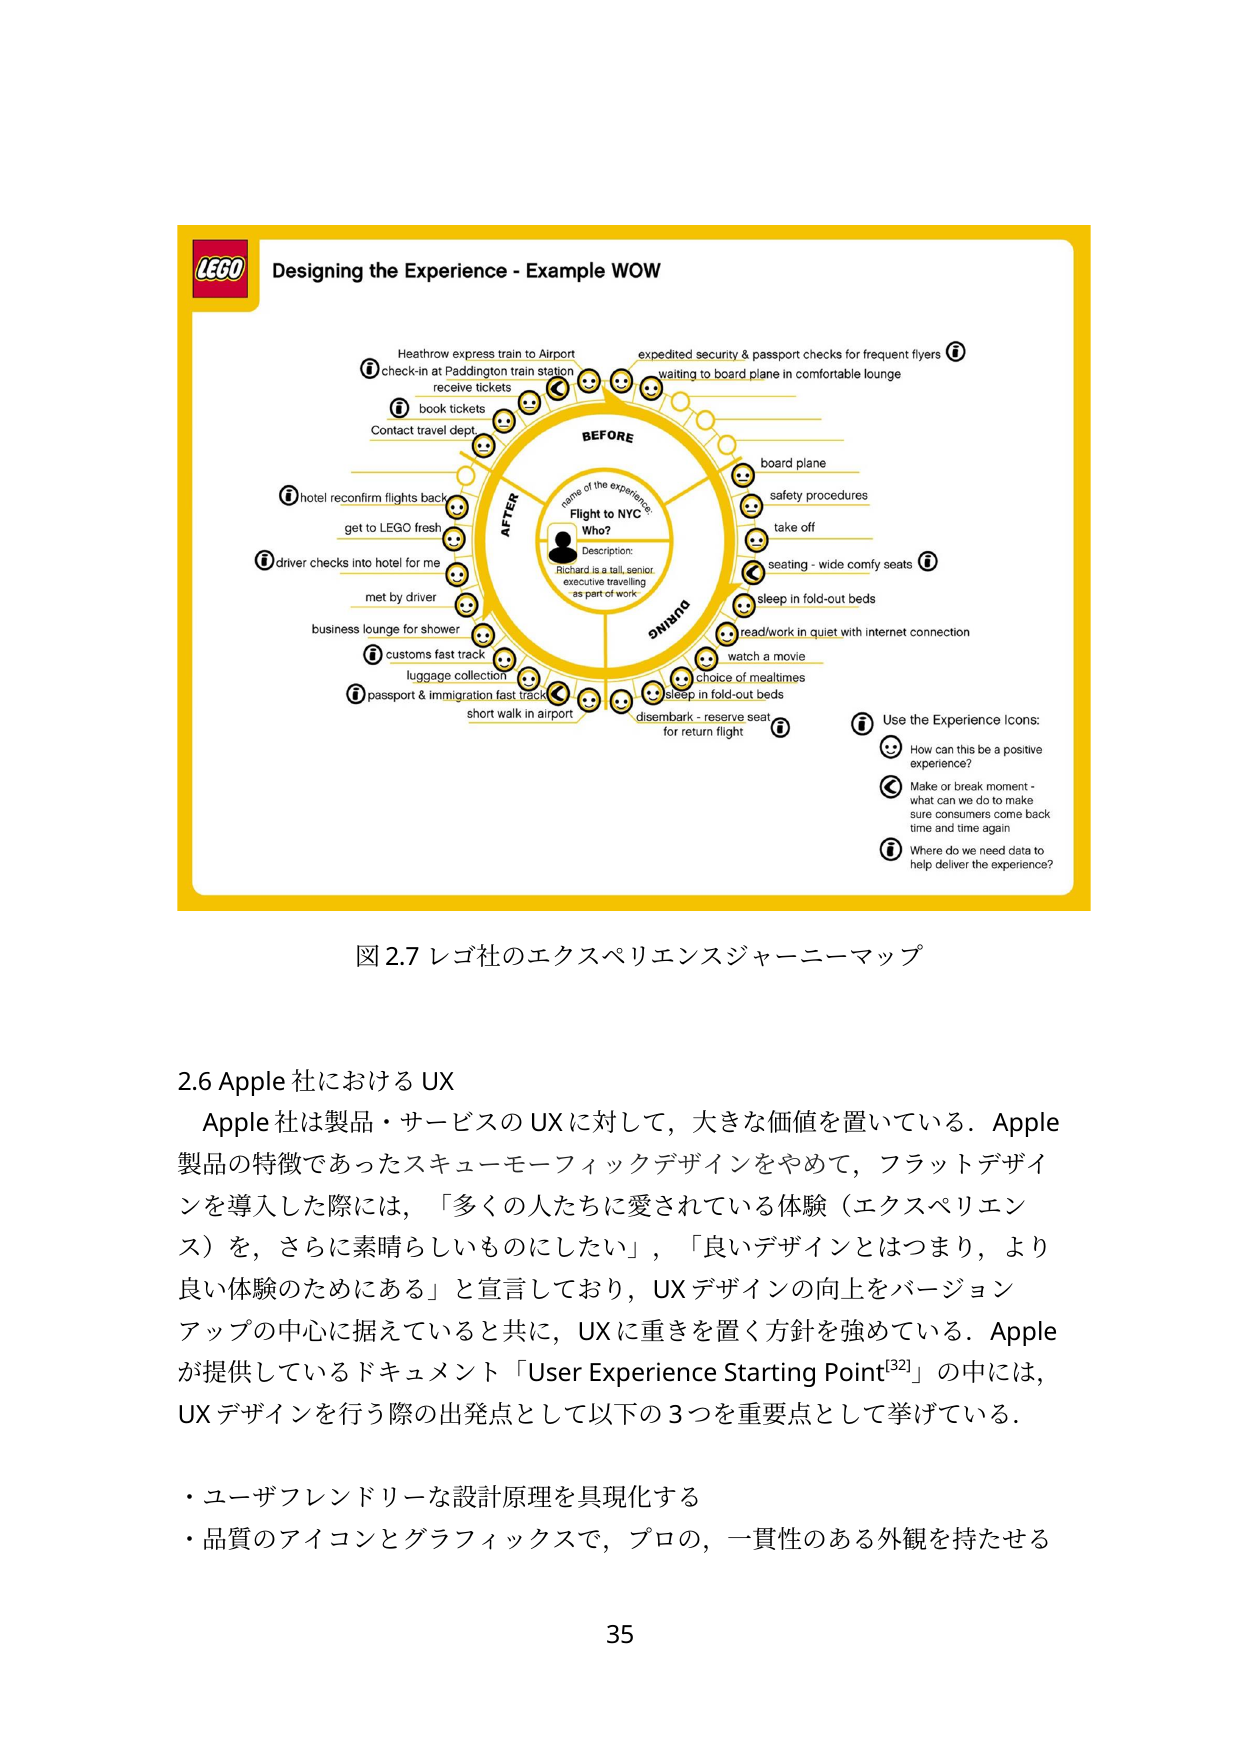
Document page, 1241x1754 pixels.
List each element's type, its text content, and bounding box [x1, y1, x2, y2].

text 2.6 Apple社におけるUX [177, 1058, 1063, 1100]
text ・ユーザフレンドリーな設計原理を具現化する [177, 1475, 1063, 1517]
text Apple社は製品・サービスのUXに対して，大きな価値を置いている．Apple製品の特徴であったスキューモーフィックデザインをやめて，フラットデザインを導入した際には，「多くの人たちに愛されている体験（エクスペリエンス）を，さらに素晴らしいものにしたい」，「良いデザインとはつまり，より良い体験のためにある」と宣言しており，UXデザインの向上をバージョンアップの中心に据えていると共に，UXに重きを置く方針を強めている．Appleが提供しているドキュメント「User Experience Starting Point[32]」の中には，UXデザインを行う際の出発点として以下の3つを重要点として挙げている． [177, 1100, 1063, 1433]
list 図2.7 レゴ社のエクスペリエンスジャーニーマップ [215, 933, 1063, 975]
text ・品質のアイコンとグラフィックスで，プロの，一貫性のある外観を持たせる [177, 1517, 1063, 1558]
picture [177, 225, 1091, 911]
